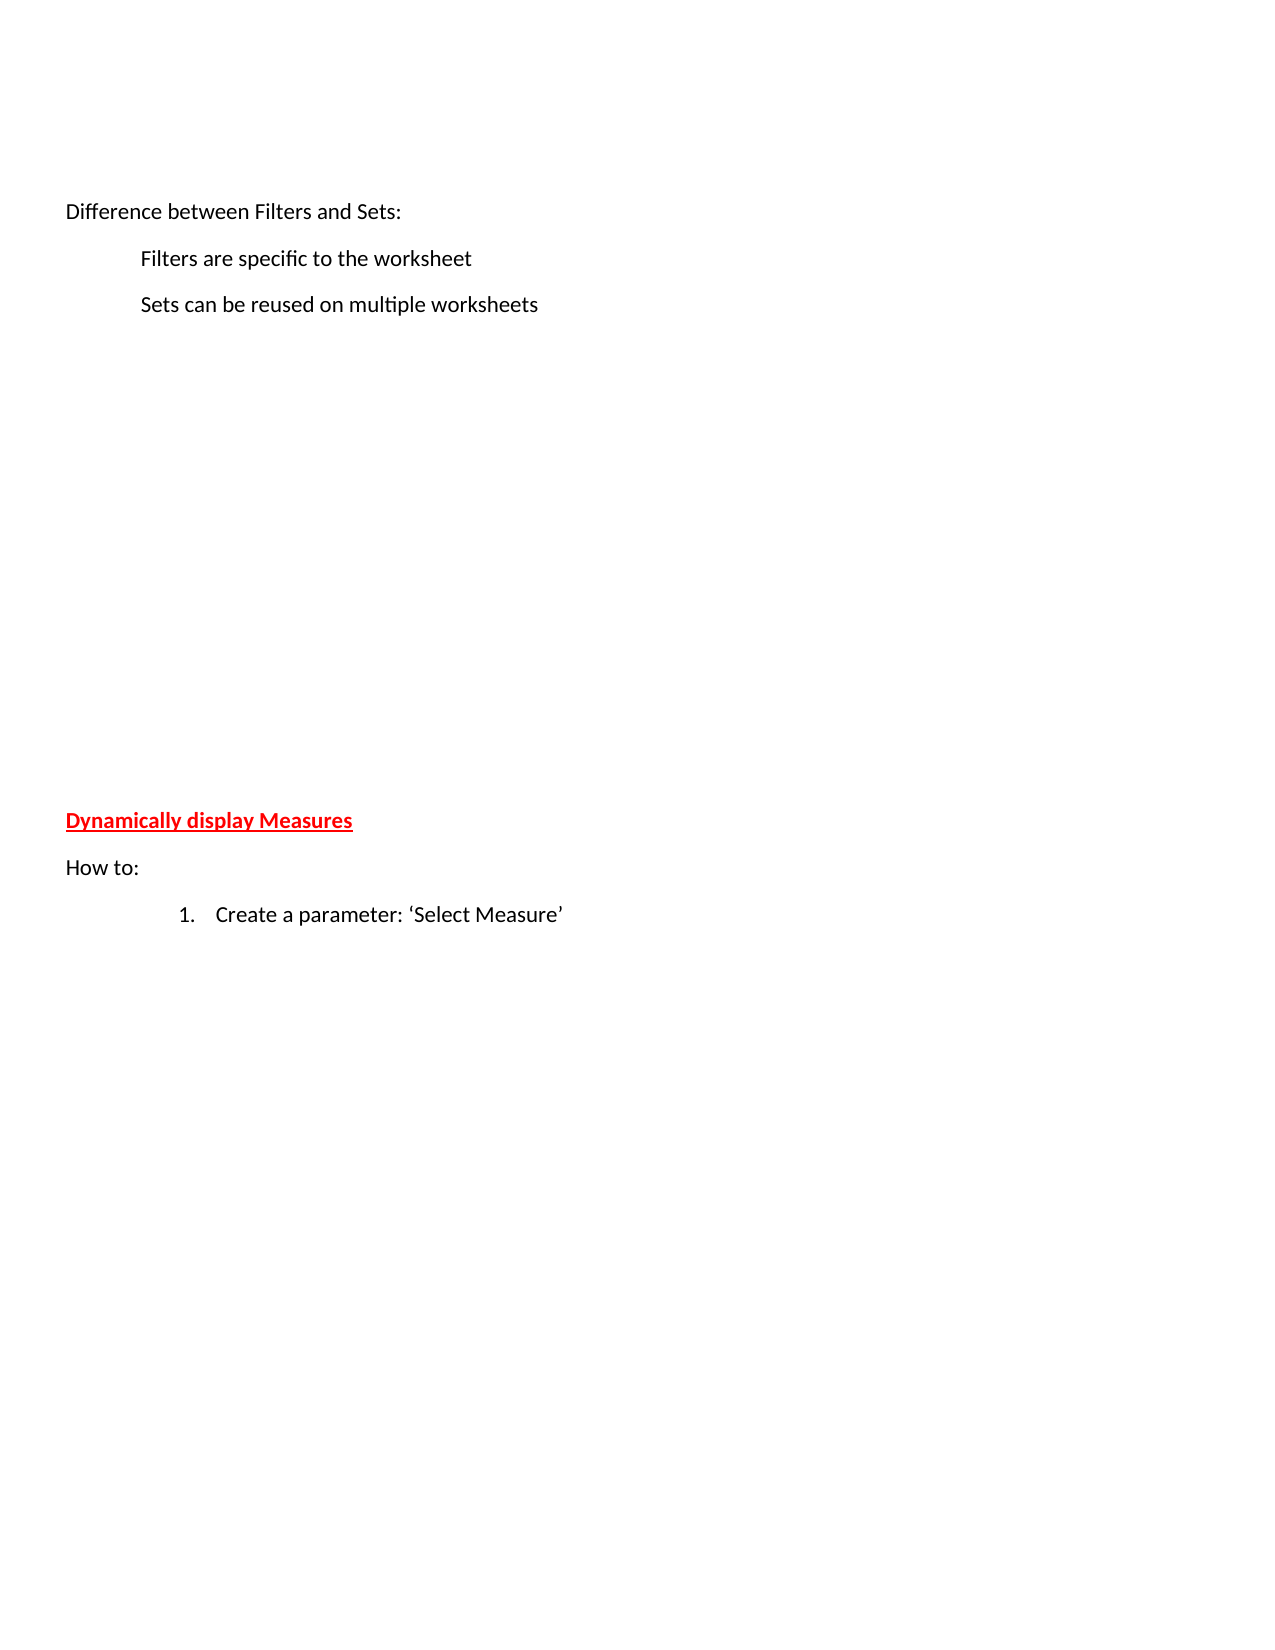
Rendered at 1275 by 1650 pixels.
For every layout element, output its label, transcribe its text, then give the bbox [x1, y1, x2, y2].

text Dynamically display Measures [66, 806, 1191, 834]
text How to: [66, 853, 1191, 881]
text Filters are specific to the worksheet [66, 244, 1191, 272]
text Sets can be reused on multiple worksheets [66, 291, 1191, 319]
text Difference between Filters and Sets: [66, 197, 1191, 225]
list Create a parameter: ‘Select Measure’ [178, 900, 1191, 928]
